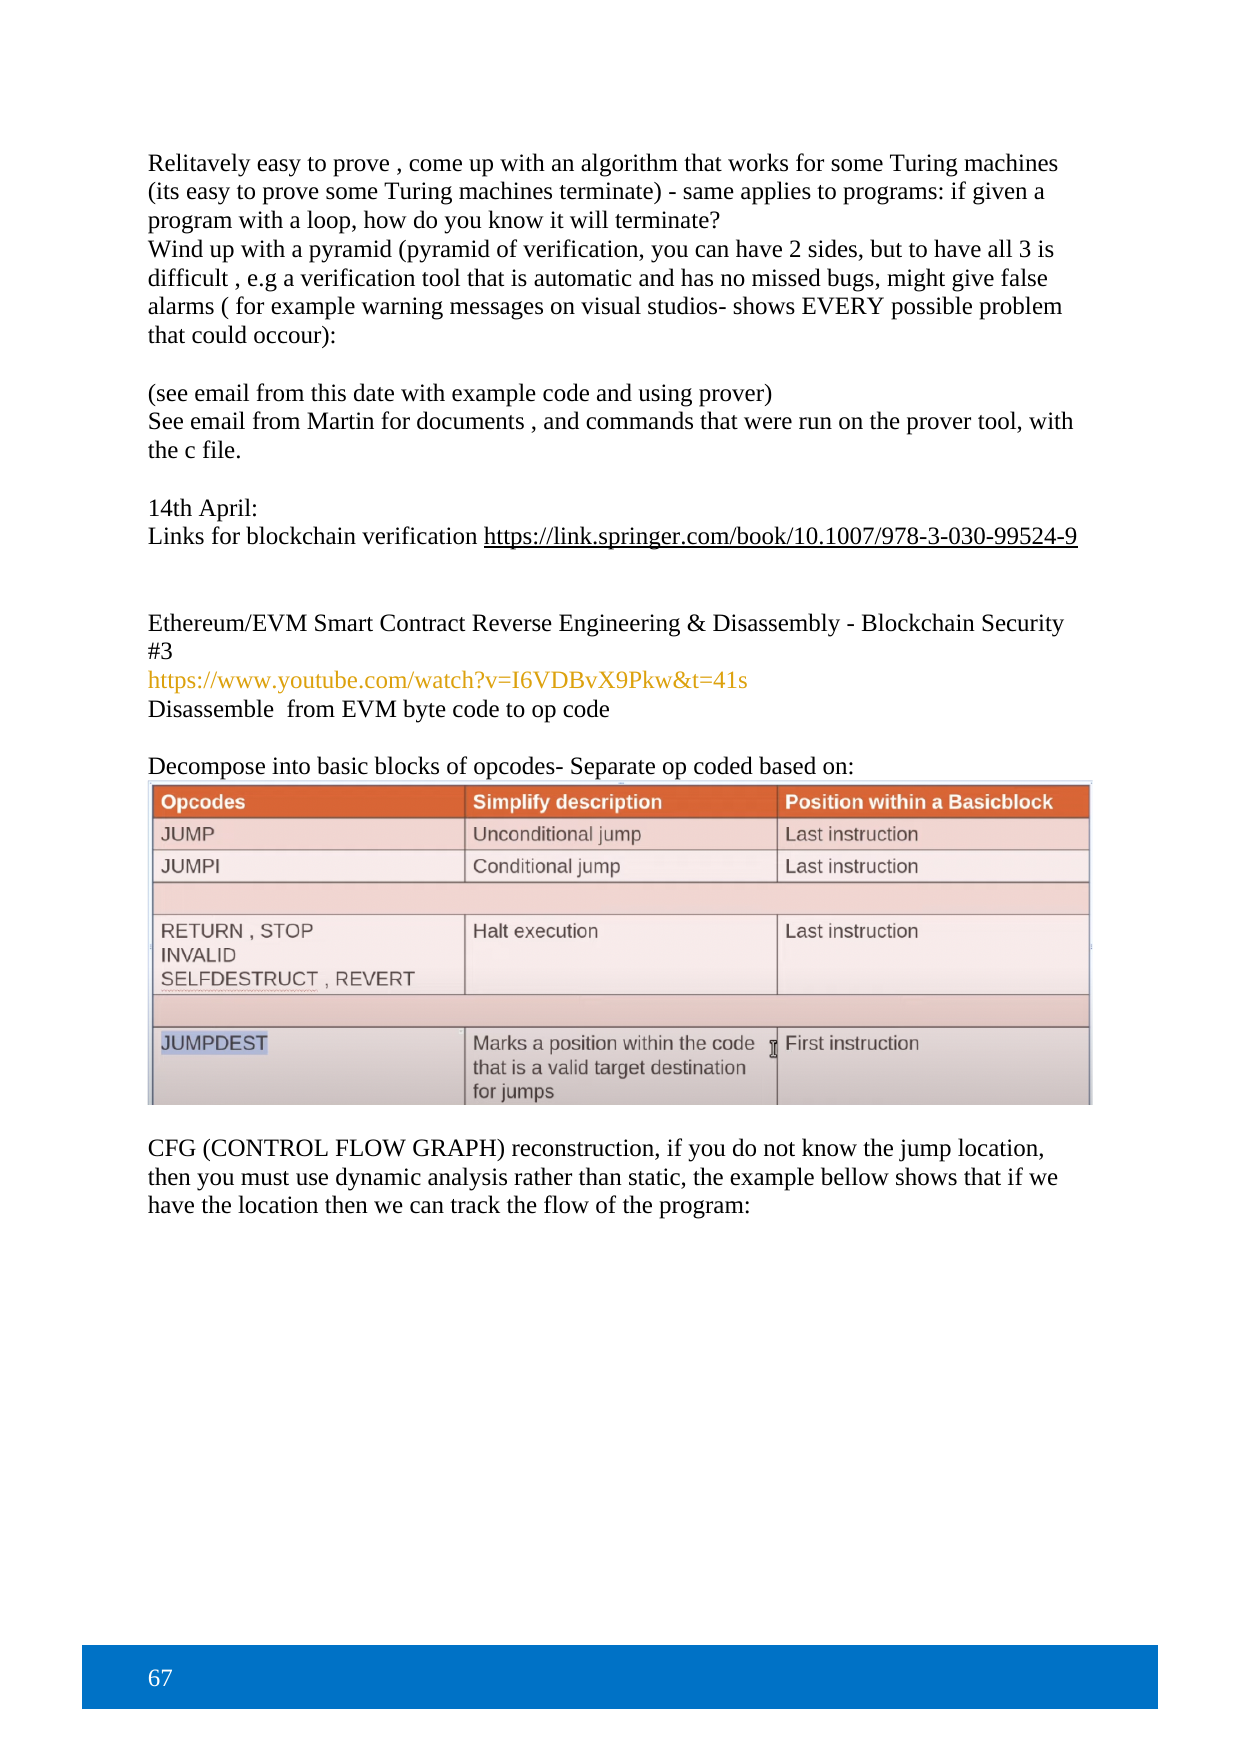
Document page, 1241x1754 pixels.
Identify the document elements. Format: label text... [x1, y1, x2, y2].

text 14th April: [148, 493, 1092, 521]
picture [147, 780, 1093, 1105]
text See email from Martin for documents , and commands that were run on the prover tool, with the c file. [148, 406, 1092, 464]
text Wind up with a pyramid (pyramid of verification, you can have 2 sides, but to have all 3 is difficult , e.g a verification tool that is automatic and has no missed bugs, might give false alarms ( for example warning messages on visual studios- shows EVERY possible problem that could occour): [148, 234, 1092, 349]
text Ethereum/EVM Smart Contract Reverse Engineering & Disassembly - Blockchain Security #3 [148, 608, 1092, 665]
text CFG (CONTROL FLOW GRAPH) reconstruction, if you do not know the jump location, then you must use dynamic analysis rather than static, the example bellow shows that if we have the location then we can track the flow of the program: [148, 1133, 1092, 1219]
text (see email from this date with example code and using prover) [148, 378, 1092, 406]
text Relitavely easy to prove , come up with an algorithm that works for some Turing machines (its easy to prove some Turing machines terminate) - same applies to programs: if given a program with a loop, how do you know it will terminate? [148, 148, 1092, 234]
text Decompose into basic blocks of opcodes- Separate op coded based on: [148, 751, 1092, 780]
text Disassemble from EVM byte code to op code [148, 694, 1092, 723]
text https://www.youtube.com/watch?v=I6VDBvX9Pkw&t=41s [148, 665, 1092, 694]
text Links for blockchain verification https://link.springer.com/book/10.1007/978-3-030-99524-9 [148, 521, 1092, 550]
